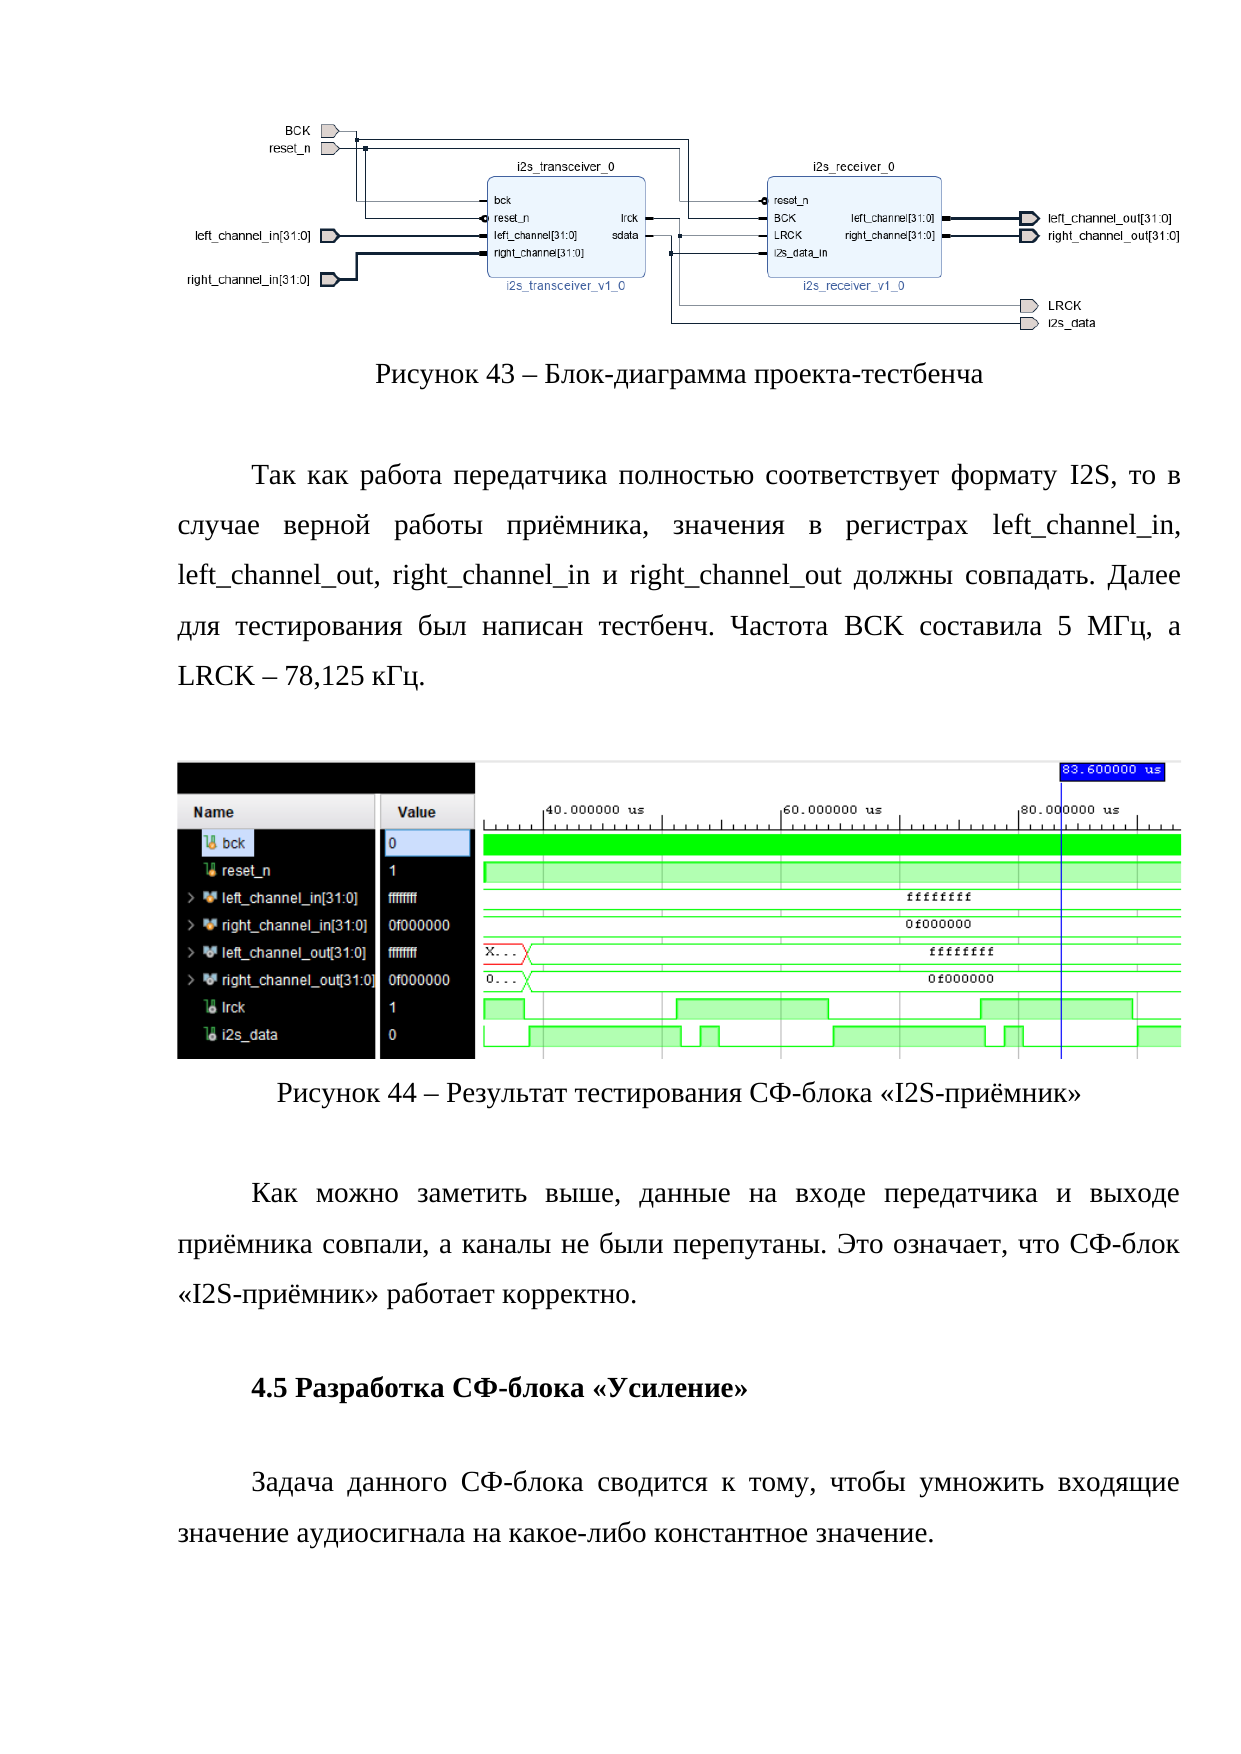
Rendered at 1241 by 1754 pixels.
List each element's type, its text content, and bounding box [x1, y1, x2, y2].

text Рисунок 43 – Блок-диаграмма проекта-тестбенча [177, 356, 1181, 390]
text Так как работа передатчика полностью соответствует формату I2S, то в случае верной работы приёмника, значения в регистрах left_channel_in, left_channel_out, right_channel_in и right_channel_out должны совпадать. Далее для тестирования был написан тестбенч. Частота BCK составила 5 МГц, а LRCK – 78,125 кГц. [177, 457, 1181, 692]
text Задача данного СФ-блока сводится к тому, чтобы умножить входящие значение аудиосигнала на какое-либо константное значение. [177, 1464, 1181, 1548]
text Как можно заметить выше, данные на входе передатчика и выходе приёмника совпали, а каналы не были перепутаны. Это означает, что СФ-блок «I2S-приёмник» работает корректно. [177, 1176, 1181, 1310]
picture [177, 758, 1182, 1059]
text Рисунок 44 – Результат тестирования СФ-блока «I2S-приёмник» [177, 1075, 1181, 1109]
picture [177, 118, 1182, 340]
subtitle Разработка СФ-блока «Усиление» [177, 1370, 1181, 1404]
